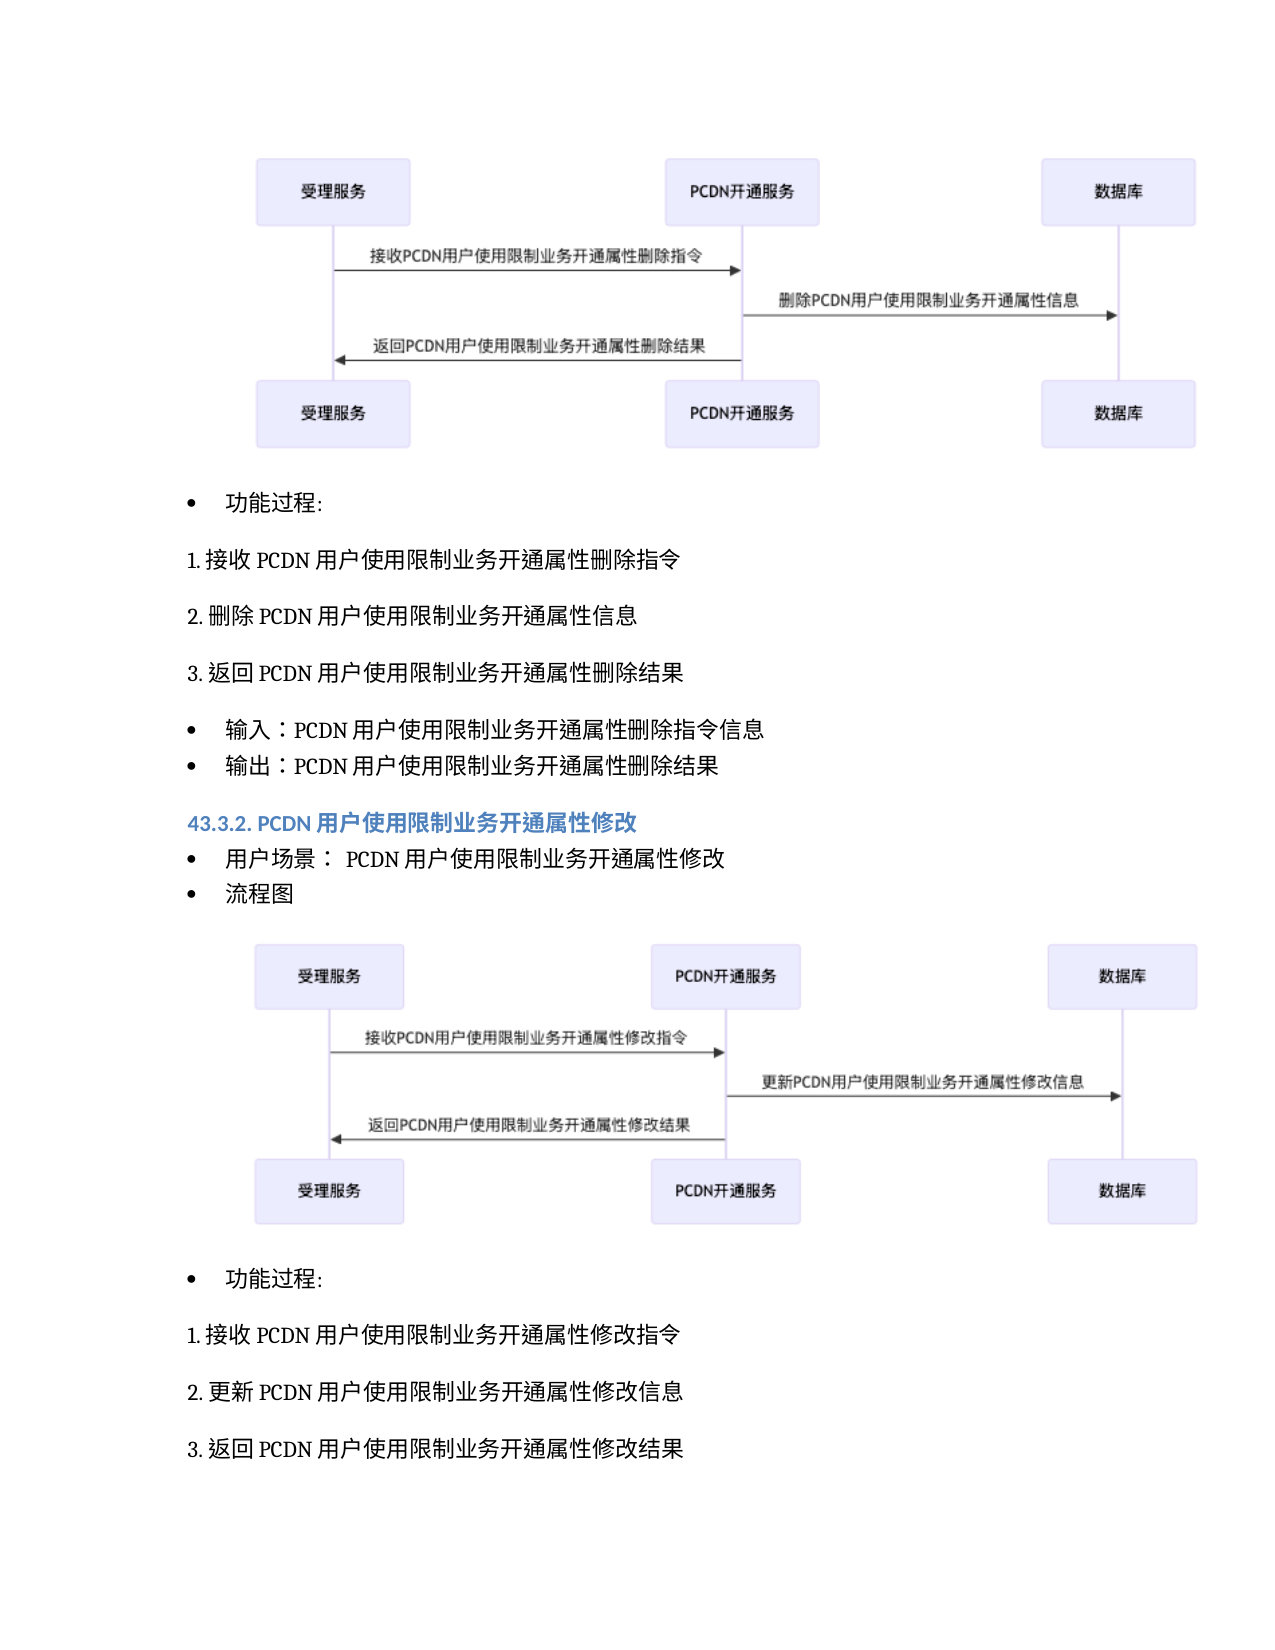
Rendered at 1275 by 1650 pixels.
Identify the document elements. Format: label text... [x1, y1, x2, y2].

list 流程图 [187, 878, 1087, 910]
text 3. 返回PCDN用户使用限制业务开通属性删除结果 [187, 657, 1087, 688]
picture [206, 150, 1257, 462]
list 用户场景： PCDN用户使用限制业务开通属性修改 [187, 842, 1087, 874]
list 输出：PCDN用户使用限制业务开通属性删除结果 [187, 750, 1087, 781]
text 2. 更新PCDN用户使用限制业务开通属性修改信息 [187, 1376, 1087, 1407]
list 功能过程: [187, 487, 1087, 518]
text 1. 接收PCDN用户使用限制业务开通属性删除指令 [187, 543, 1087, 575]
picture [206, 935, 1257, 1238]
text 2. 删除PCDN用户使用限制业务开通属性信息 [187, 600, 1087, 632]
list 功能过程: [187, 1263, 1087, 1294]
text 3. 返回PCDN用户使用限制业务开通属性修改结果 [187, 1433, 1087, 1464]
subtitle 43.3.2. PCDN用户使用限制业务开通属性修改 [187, 807, 1087, 838]
list 输入：PCDN用户使用限制业务开通属性删除指令信息 [187, 714, 1087, 745]
text 1. 接收PCDN用户使用限制业务开通属性修改指令 [187, 1319, 1087, 1351]
